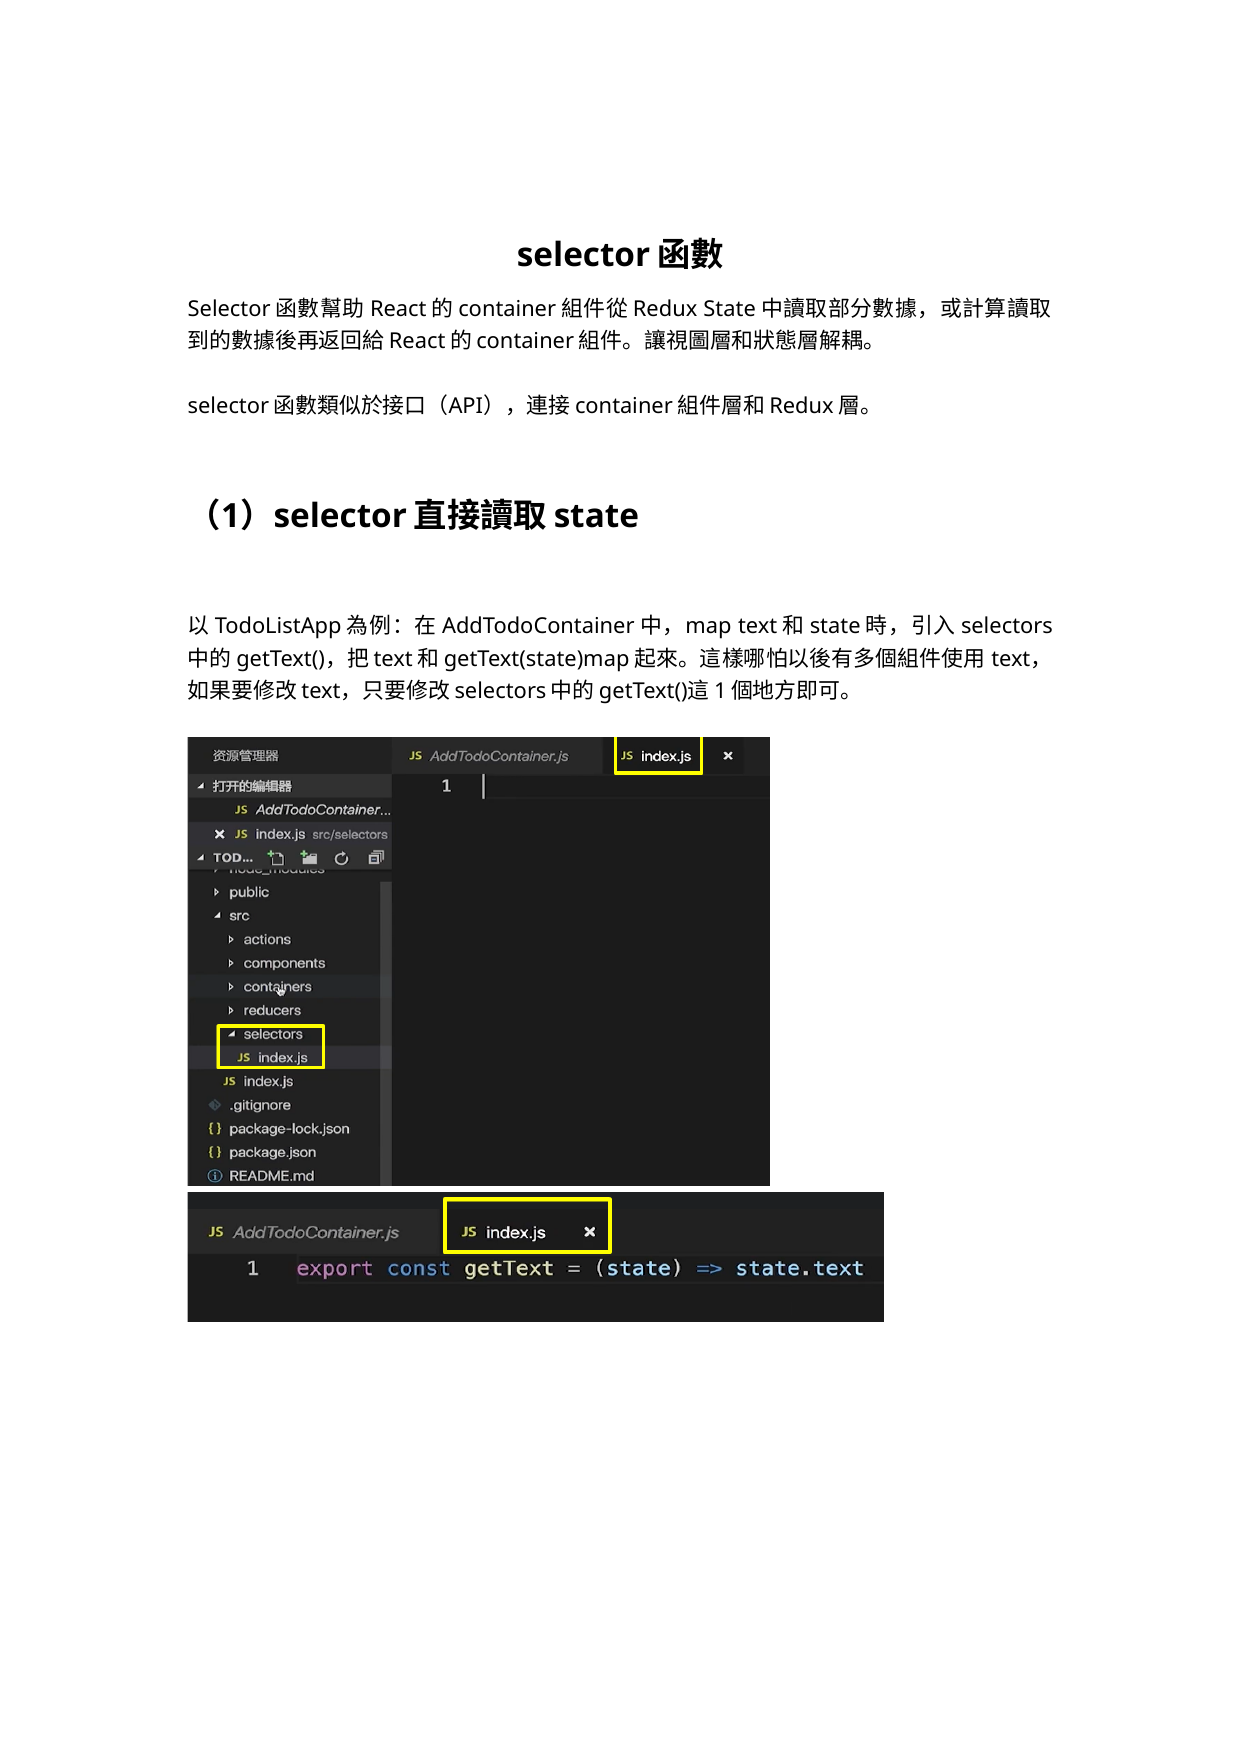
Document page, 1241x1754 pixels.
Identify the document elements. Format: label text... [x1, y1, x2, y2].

picture [187, 1192, 884, 1322]
picture [187, 737, 770, 1186]
text 以TodoListApp為例：在AddTodoContainer中，map text和state時，引入selectors中的getText()，把text和getText(state)map起來。這樣哪怕以後有多個組件使用text，如果要修改text，只要修改selectors中的getText()這1個地方即可。 [187, 608, 1053, 705]
text Selector函數幫助React的container組件從Redux State中讀取部分數據，或計算讀取到的數據後再返回給React的container組件。讓視圖層和狀態層解耦。 [187, 291, 1053, 356]
text selector函數類似於接口（API），連接container組件層和Redux層。 [187, 388, 1053, 421]
subtitle （1）selector直接讀取state [187, 480, 1053, 545]
title selector函數 [187, 219, 1053, 284]
